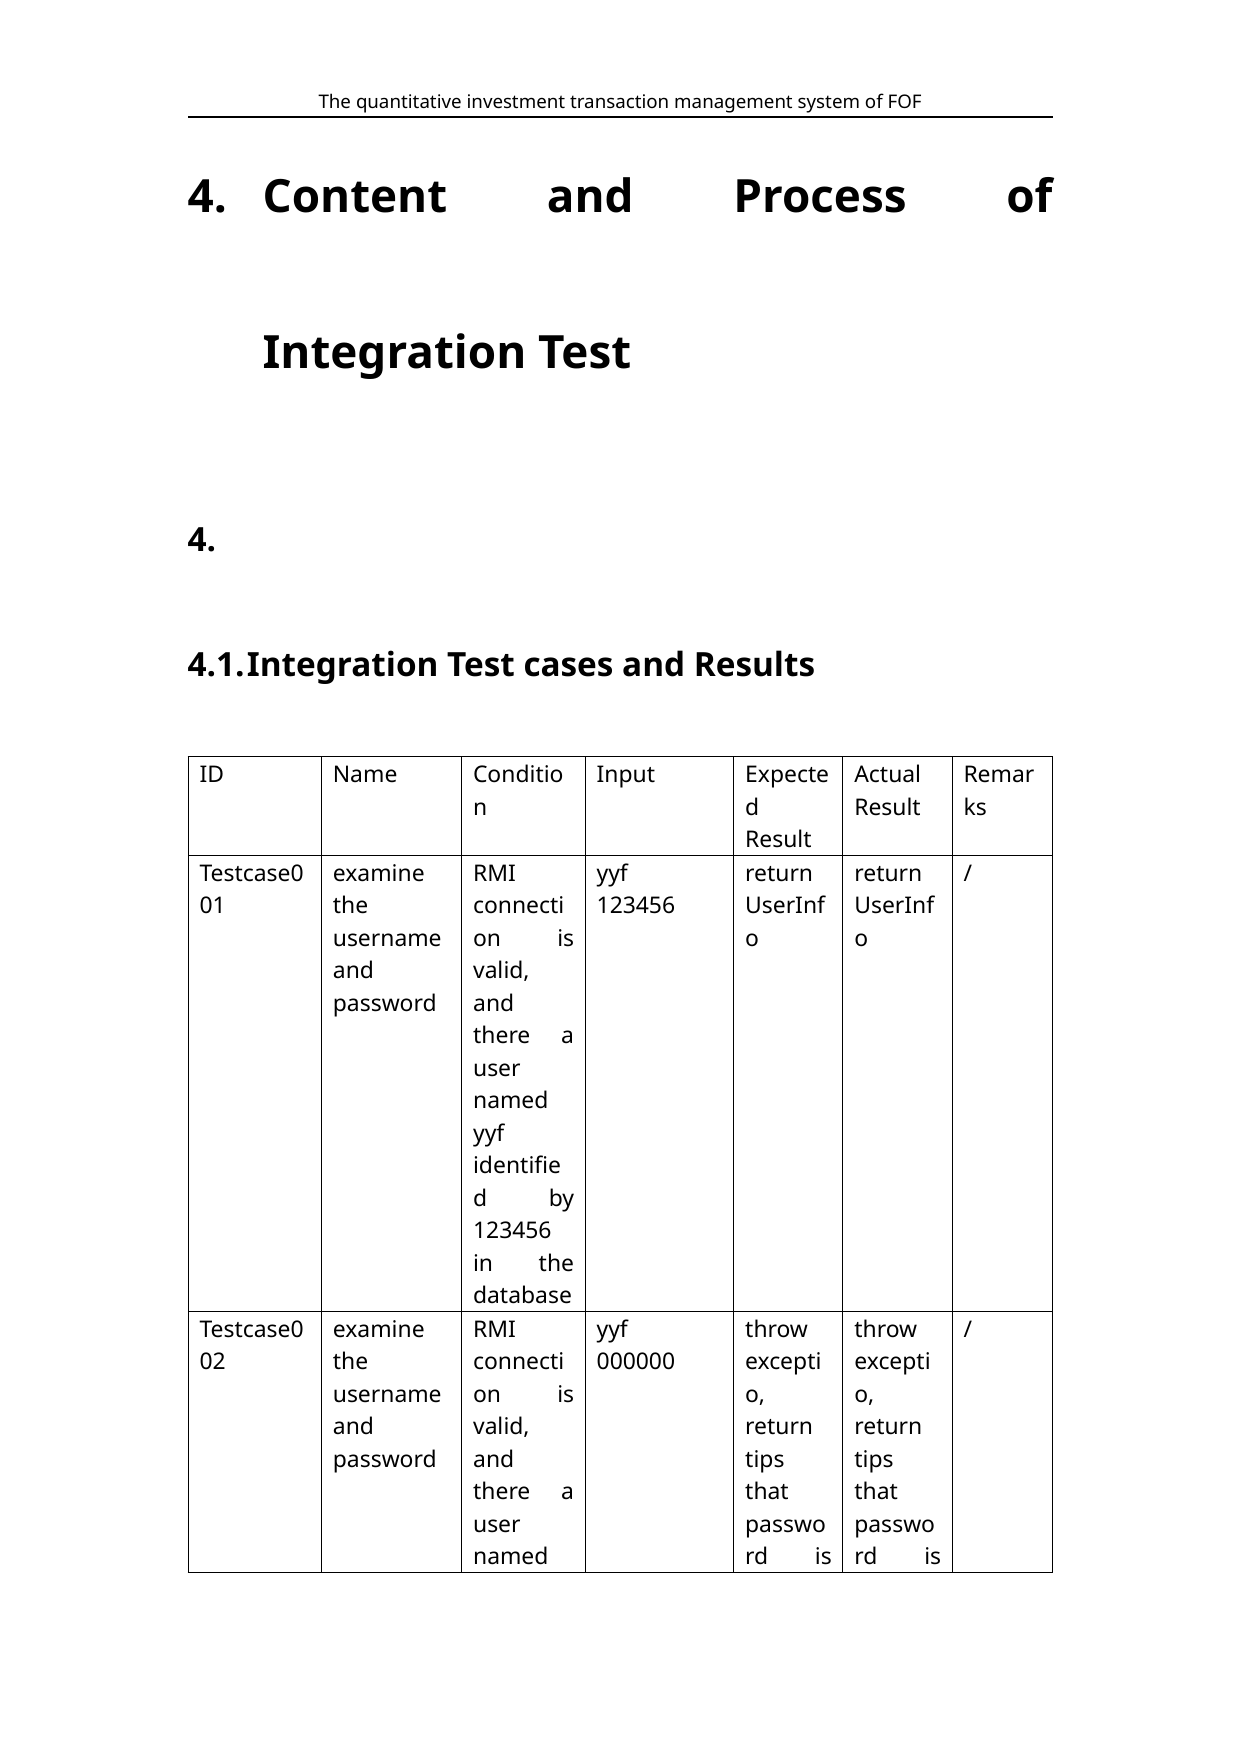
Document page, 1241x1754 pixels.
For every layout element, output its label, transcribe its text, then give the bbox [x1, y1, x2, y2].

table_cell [462, 1312, 585, 1572]
table_cell Testcase001 [189, 856, 321, 1311]
table_cell yyf 123456 [586, 856, 733, 1311]
table_header Condition [462, 757, 585, 855]
table_cell RMI connection is valid, and there a user named yyf identified by 123456 in the database [462, 856, 585, 1311]
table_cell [322, 1312, 461, 1572]
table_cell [843, 1312, 952, 1572]
table_cell / [953, 1312, 1052, 1572]
table_cell return UserInfo [843, 856, 952, 1311]
table_cell examine the username and password [322, 856, 461, 1311]
table_header ID [189, 757, 321, 855]
table_header Actual Result [843, 757, 952, 855]
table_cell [734, 1312, 842, 1572]
table_header Remarks [953, 757, 1052, 855]
table_cell yyf 000000 [586, 1312, 733, 1572]
table_cell Testcase002 [189, 1312, 321, 1572]
table_cell return UserInfo [734, 856, 842, 1311]
table_header Input [586, 757, 733, 855]
subtitle Content and Process of Integration Test [187, 162, 1053, 383]
table_cell / [953, 856, 1052, 1311]
subtitle Integration Test cases and Results [187, 631, 1053, 696]
table_header Expected Result [734, 757, 842, 855]
table_header Name [322, 757, 461, 855]
